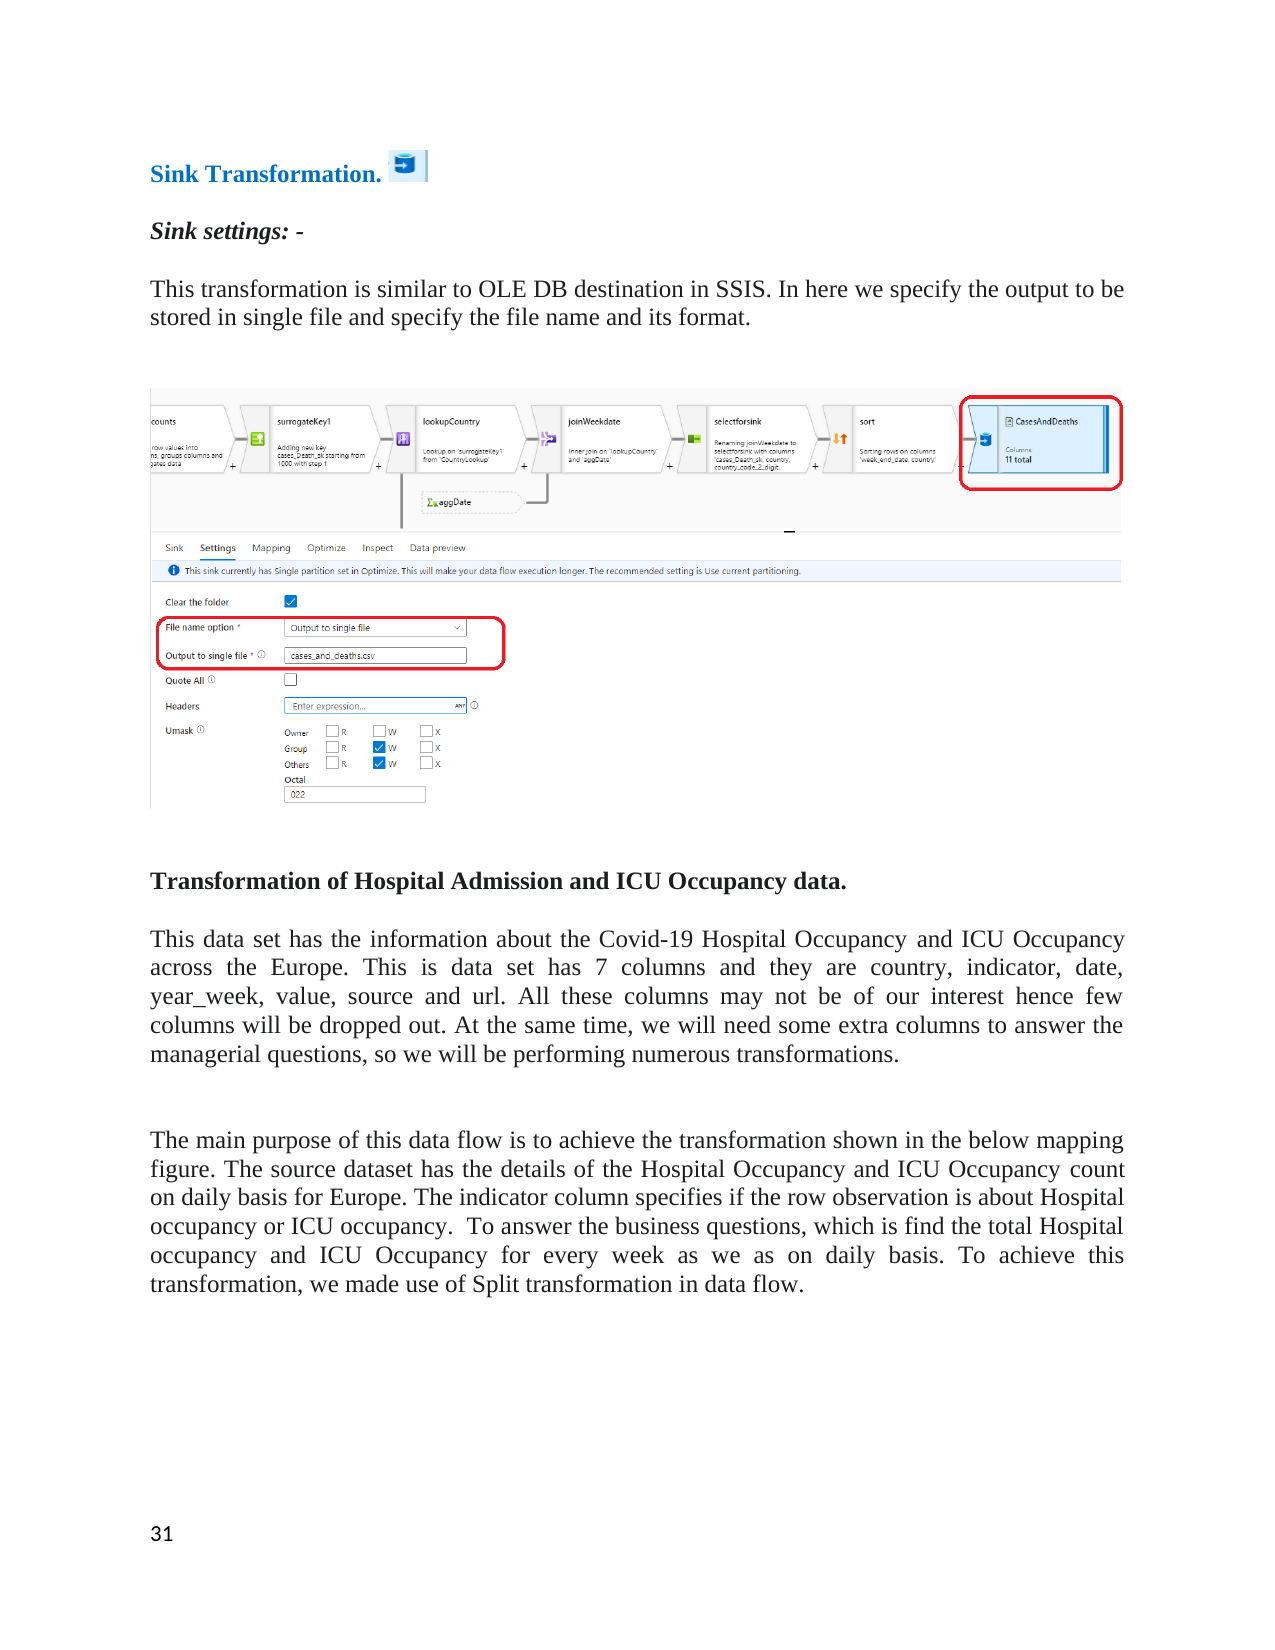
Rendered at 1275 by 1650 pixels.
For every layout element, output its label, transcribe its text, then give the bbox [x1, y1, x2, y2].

picture [388, 150, 429, 182]
text This data set has the information about the Covid-19 Hospital Occupancy and ICU Occupancy across the Europe. This is data set has 7 columns and they are country, indicator, date, year_week, value, source and url. All these columns may not be of our interest hence few columns will be dropped out. At the same time, we will need some extra columns to answer the managerial questions, so we will be performing numerous transformations. [150, 924, 1125, 1067]
picture [150, 388, 1125, 809]
text Sink settings: - [150, 216, 1125, 245]
text This transformation is similar to OLE DB destination in SSIS. In here we specify the output to be stored in single file and specify the file name and its format. [150, 274, 1125, 331]
text Sink Transformation. [150, 150, 1125, 187]
text Transformation of Hospital Admission and ICU Occupancy data. [150, 866, 1125, 895]
text The main purpose of this data flow is to achieve the transformation shown in the below mapping figure. The source dataset has the details of the Hospital Occupancy and ICU Occupancy count on daily basis for Europe. The indicator column specifies if the row observation is about Hospital occupancy or ICU occupancy. To answer the business questions, which is find the total Hospital occupancy and ICU Occupancy for every week as we as on daily basis. To achieve this transformation, we made use of Split transformation in data flow. [150, 1125, 1125, 1297]
